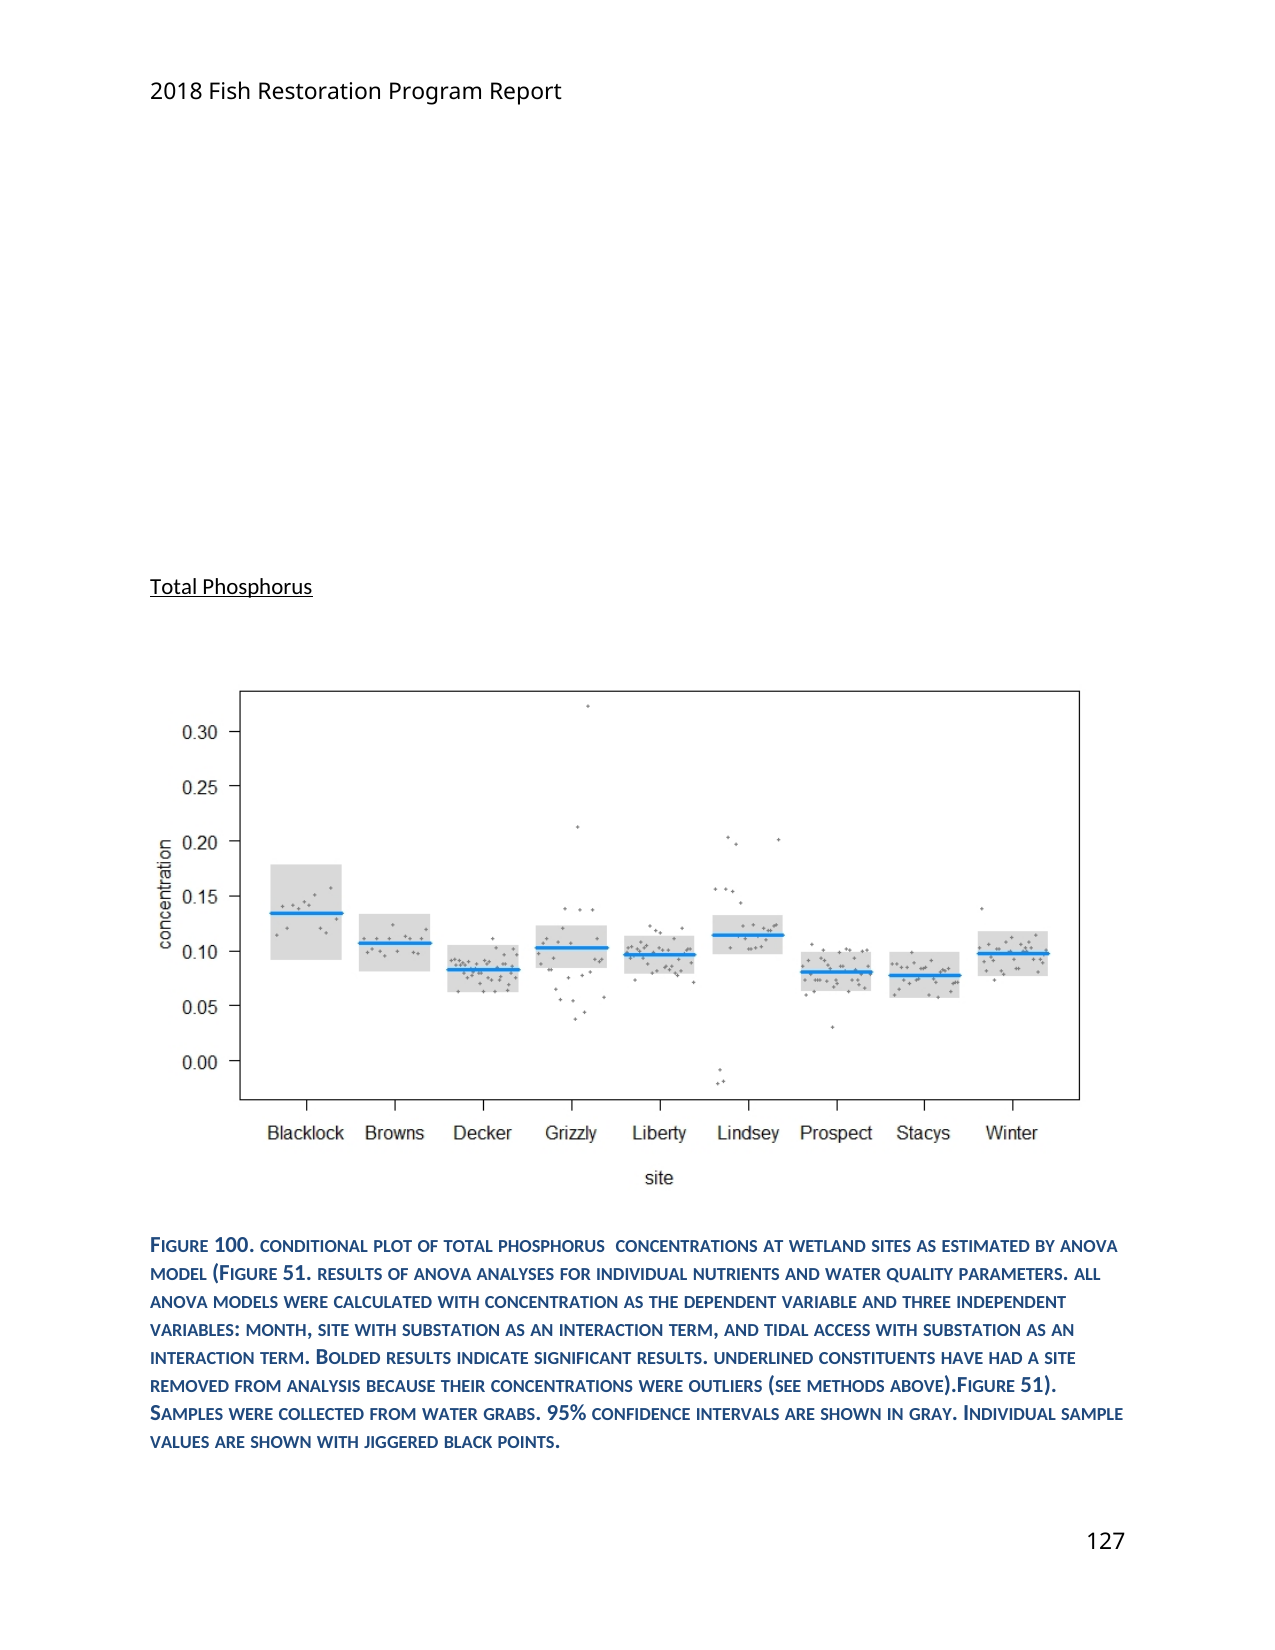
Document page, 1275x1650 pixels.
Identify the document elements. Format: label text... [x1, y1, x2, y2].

text Total Phosphorus [150, 572, 1125, 602]
text Figure . conditional plot of total phosphorus concentrations at wetland sites as estimated by anova model (Figure 51). Samples were collected from water grabs. 95% confidence intervals are shown in gray. Individual sample values are shown with jiggered black points. [150, 1230, 1125, 1454]
picture [150, 602, 1125, 1212]
